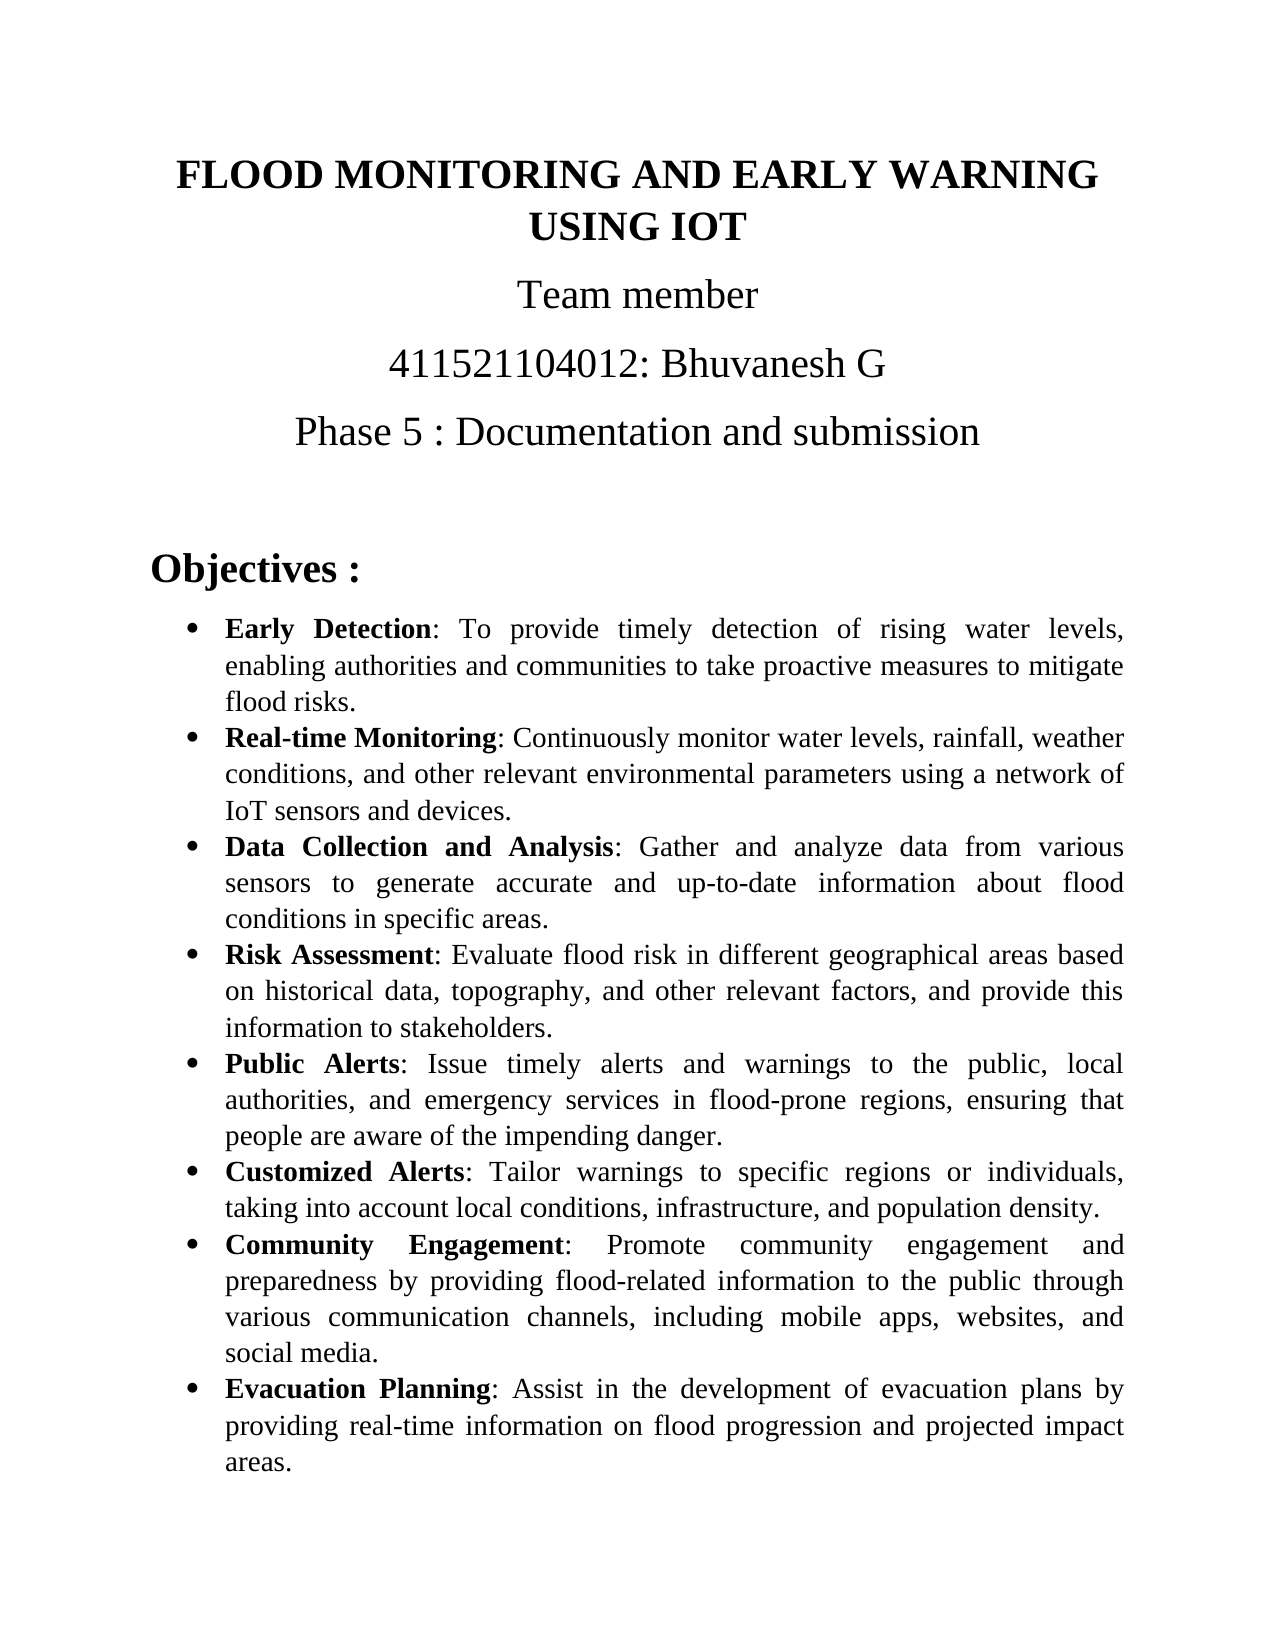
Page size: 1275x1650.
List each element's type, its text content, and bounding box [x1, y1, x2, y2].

list Early Detection: To provide timely detection of rising water levels, enabling authorities and communities to take proactive measures to mitigate flood risks. [187, 612, 1125, 718]
text FLOOD MONITORING AND EARLY WARNING USING IOT [150, 150, 1125, 249]
text 411521104012: Bhuvanesh G [150, 338, 1125, 386]
list Data Collection and Analysis: Gather and analyze data from various sensors to generate accurate and up-to-date information about flood conditions in specific areas. [187, 829, 1125, 935]
list Customized Alerts: Tailor warnings to specific regions or individuals, taking into account local conditions, infrastructure, and population density. [187, 1154, 1125, 1224]
text Objectives : [150, 543, 1125, 591]
list Community Engagement: Promote community engagement and preparedness by providing flood-related information to the public through various communication channels, including mobile apps, websites, and social media. [187, 1227, 1125, 1369]
text Team member [150, 270, 1125, 318]
text Phase 5 : Documentation and submission [150, 407, 1125, 454]
list Risk Assessment: Evaluate flood risk in different geographical areas based on historical data, topography, and other relevant factors, and provide this information to stakeholders. [187, 937, 1125, 1043]
list Real-time Monitoring: Continuously monitor water levels, rainfall, weather conditions, and other relevant environmental parameters using a network of IoT sensors and devices. [187, 720, 1125, 826]
list Public Alerts: Issue timely alerts and warnings to the public, local authorities, and emergency services in flood-prone regions, ensuring that people are aware of the impending danger. [187, 1046, 1125, 1152]
list Evacuation Planning: Assist in the development of evacuation plans by providing real-time information on flood progression and projected impact areas. [187, 1371, 1125, 1477]
